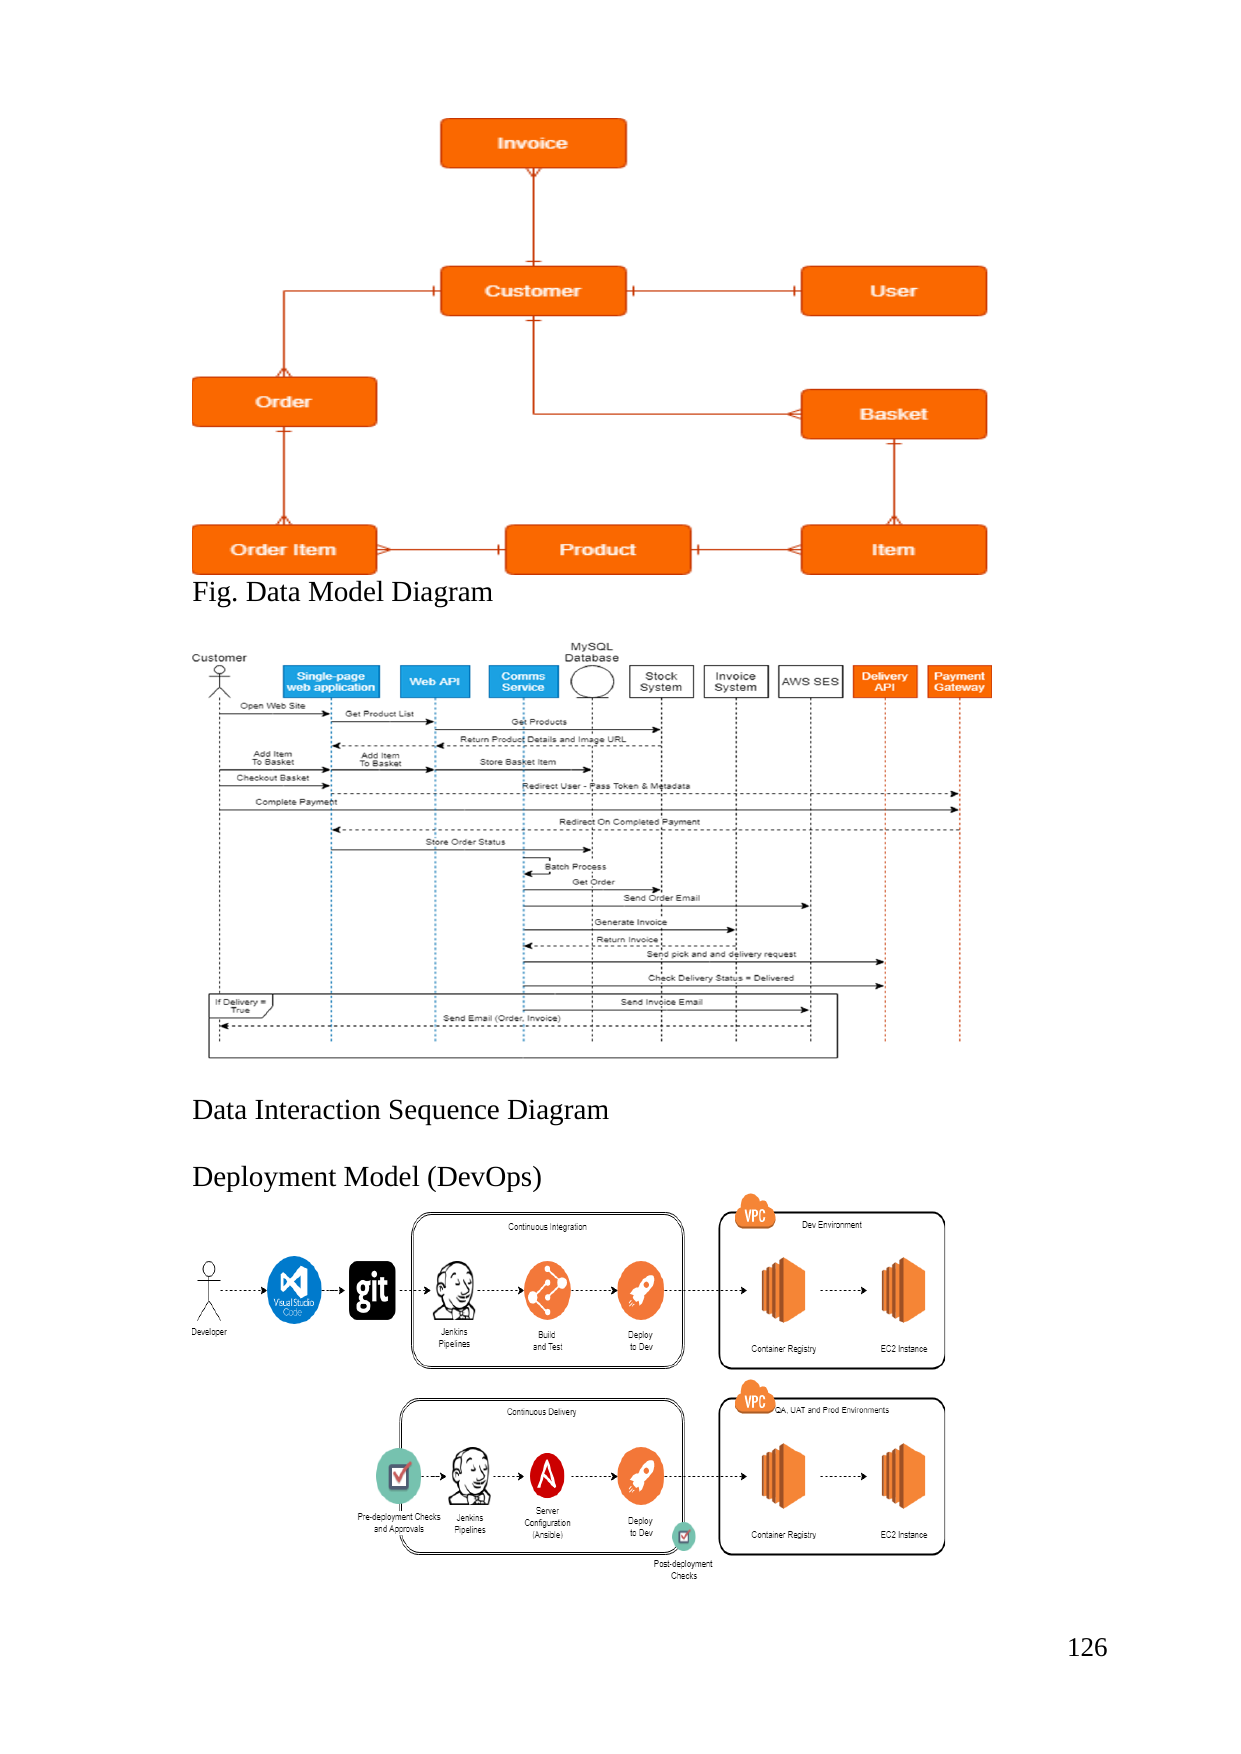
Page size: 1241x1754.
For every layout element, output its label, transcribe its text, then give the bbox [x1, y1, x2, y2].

picture [192, 641, 992, 1059]
picture [192, 1192, 945, 1582]
text Deployment Model (DevOps) [133, 1159, 1107, 1193]
text Data Interaction Sequence Diagram [133, 1092, 1107, 1126]
picture [192, 118, 988, 575]
text Fig. Data Model Diagram [133, 574, 1107, 608]
